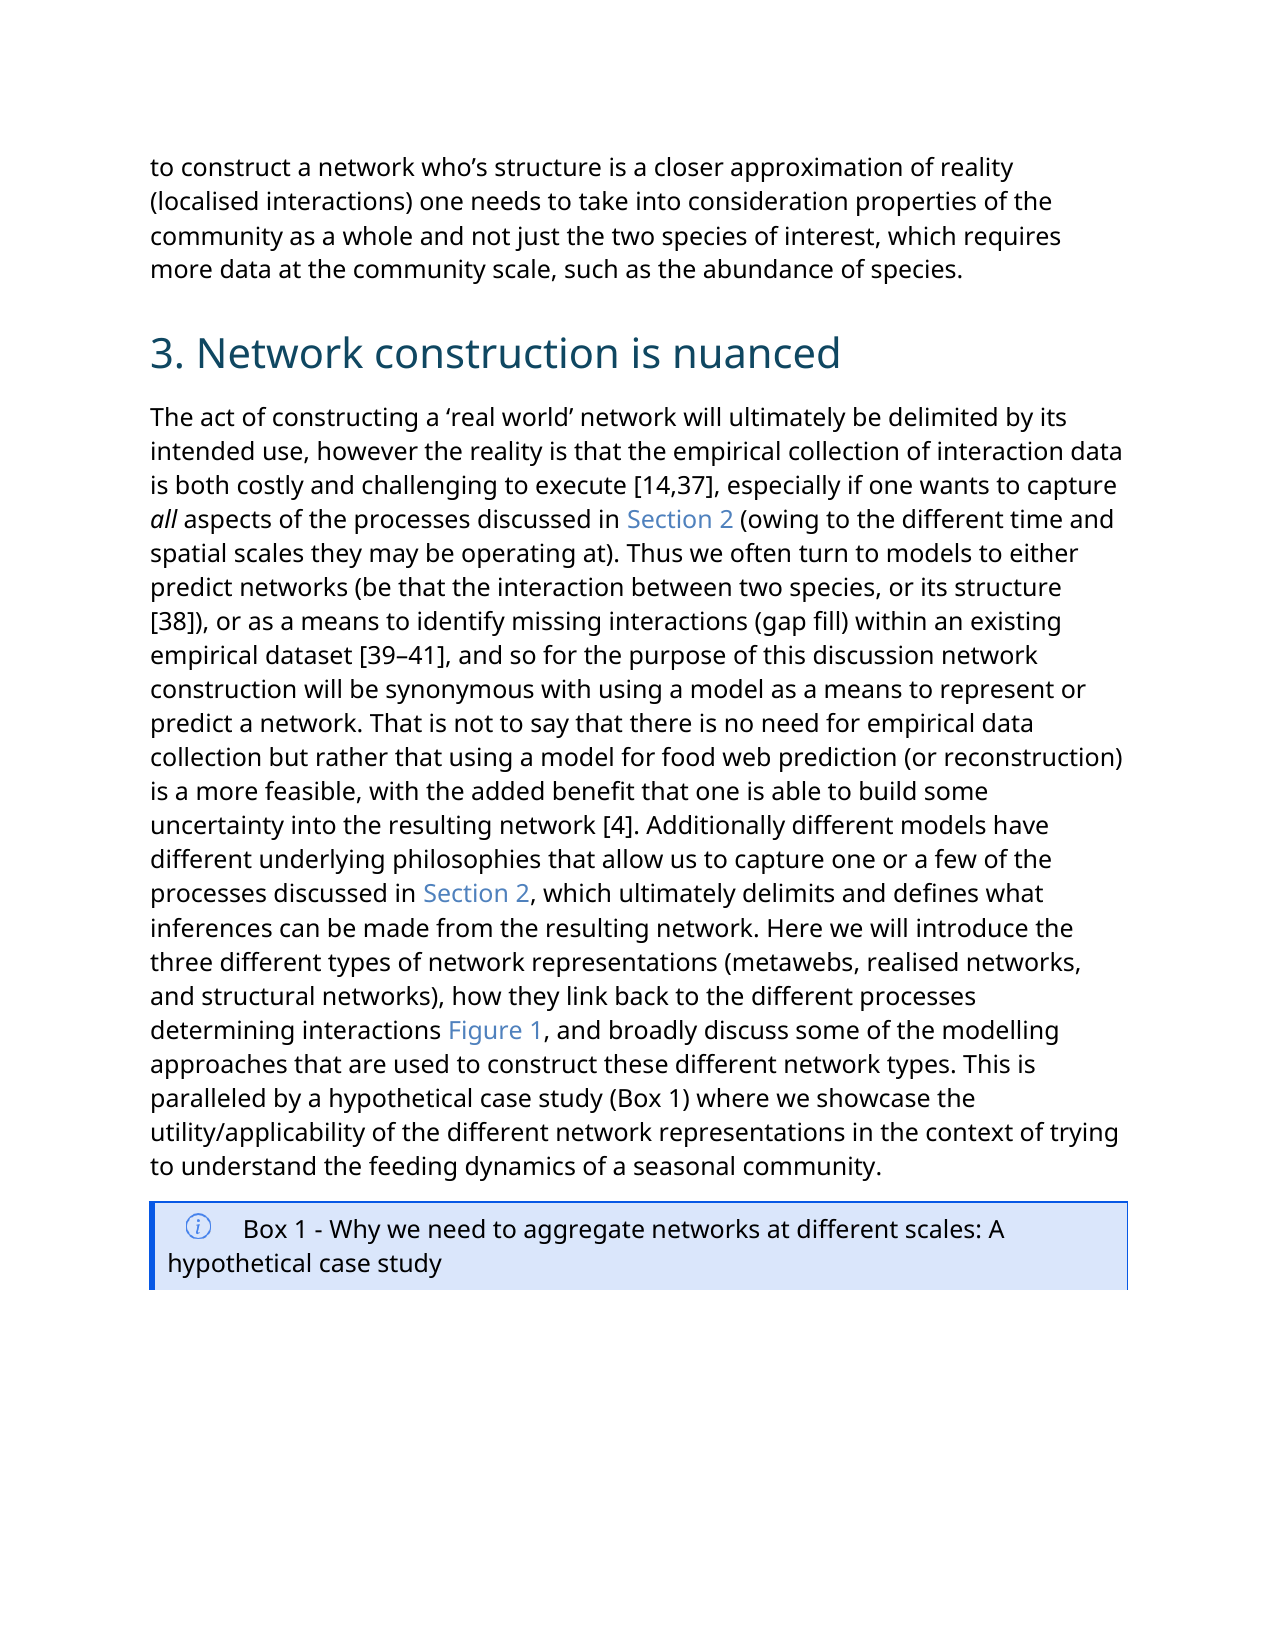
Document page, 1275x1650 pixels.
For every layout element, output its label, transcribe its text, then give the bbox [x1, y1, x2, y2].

table_header Box 1 - Why we need to aggregate networks at different scales: A hypothetical case study [155, 1203, 1127, 1290]
picture [186, 1213, 211, 1239]
text The act of constructing a ‘real world’ network will ultimately be delimited by its intended use, however the reality is that the empirical collection of interaction data is both costly and challenging to execute [14,37], especially if one wants to capture all aspects of the processes discussed in Section 2 (owing to the different time and spatial scales they may be operating at). Thus we often turn to models to either predict networks (be that the interaction between two species, or its structure [38]), or as a means to identify missing interactions (gap fill) within an existing empirical dataset [39–41], and so for the purpose of this discussion network construction will be synonymous with using a model as a means to represent or predict a network. That is not to say that there is no need for empirical data collection but rather that using a model for food web prediction (or reconstruction) is a more feasible, with the added benefit that one is able to build some uncertainty into the resulting network [4]. Additionally different models have different underlying philosophies that allow us to capture one or a few of the processes discussed in Section 2, which ultimately delimits and defines what inferences can be made from the resulting network. Here we will introduce the three different types of network representations (metawebs, realised networks, and structural networks), how they link back to the different processes determining interactions Figure 1, and broadly discuss some of the modelling approaches that are used to construct these different network types. This is paralleled by a hypothetical case study (Box 1) where we showcase the utility/applicability of the different network representations in the context of trying to understand the feeding dynamics of a seasonal community. [150, 399, 1125, 1183]
subtitle 3. Network construction is nuanced [150, 324, 1125, 381]
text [150, 150, 1125, 286]
